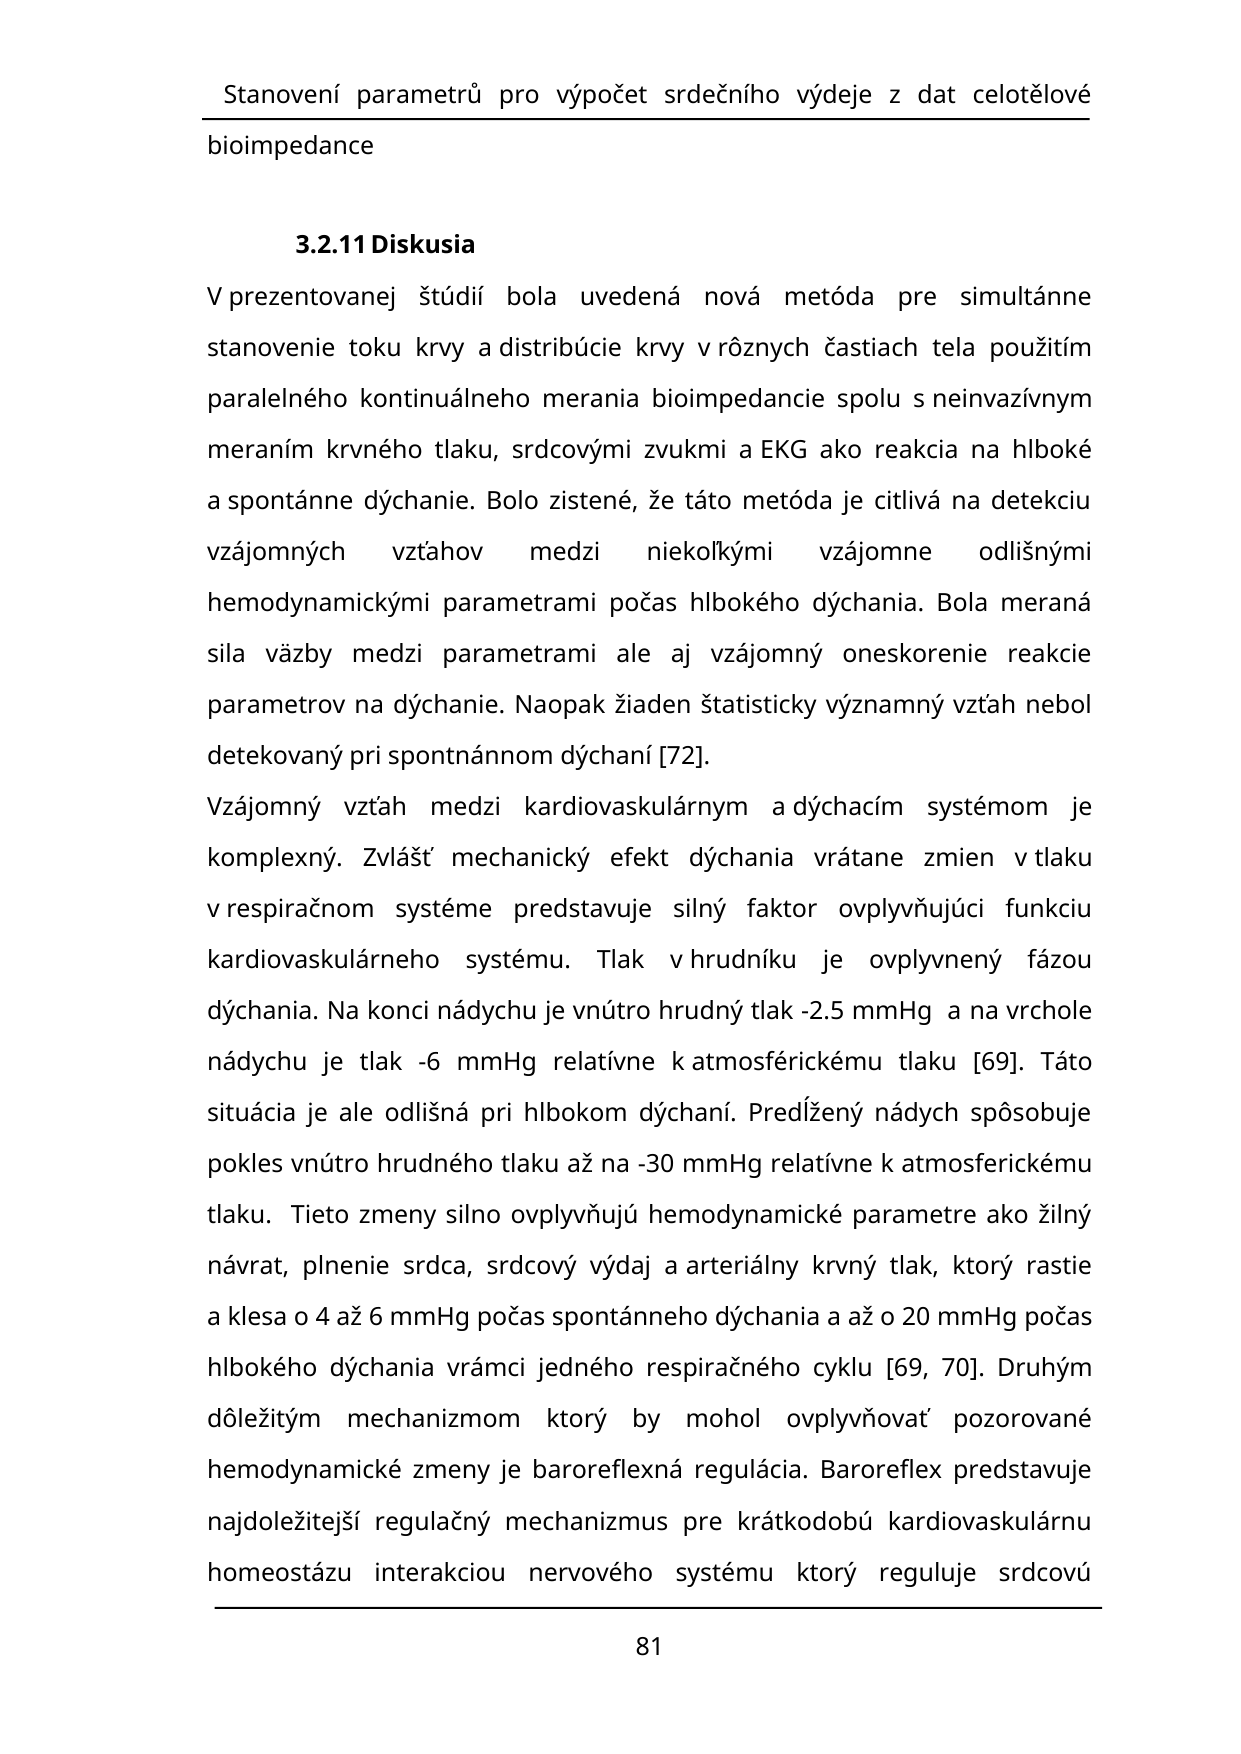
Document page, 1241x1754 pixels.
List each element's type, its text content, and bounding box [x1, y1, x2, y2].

subtitle Diskusia [295, 227, 1092, 261]
text V prezentovanej štúdií bola uvedená nová metóda pre simultánne stanovenie toku krvy a distribúcie krvy v rôznych častiach tela použitím paralelného kontinuálneho merania bioimpedancie spolu s neinvazívnym meraním krvného tlaku, srdcovými zvukmi a EKG ako reakcia na hlboké a spontánne dýchanie. Bolo zistené, že táto metóda je citlivá na detekciu vzájomných vzťahov medzi niekoľkými vzájomne odlišnými hemodynamickými parametrami počas hlbokého dýchania. Bola meraná sila väzby medzi parametrami ale aj vzájomný oneskorenie reakcie parametrov na dýchanie. Naopak žiaden štatisticky významný vzťah nebol detekovaný pri spontnánnom dýchaní [72]. [207, 278, 1092, 772]
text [207, 789, 1092, 1588]
